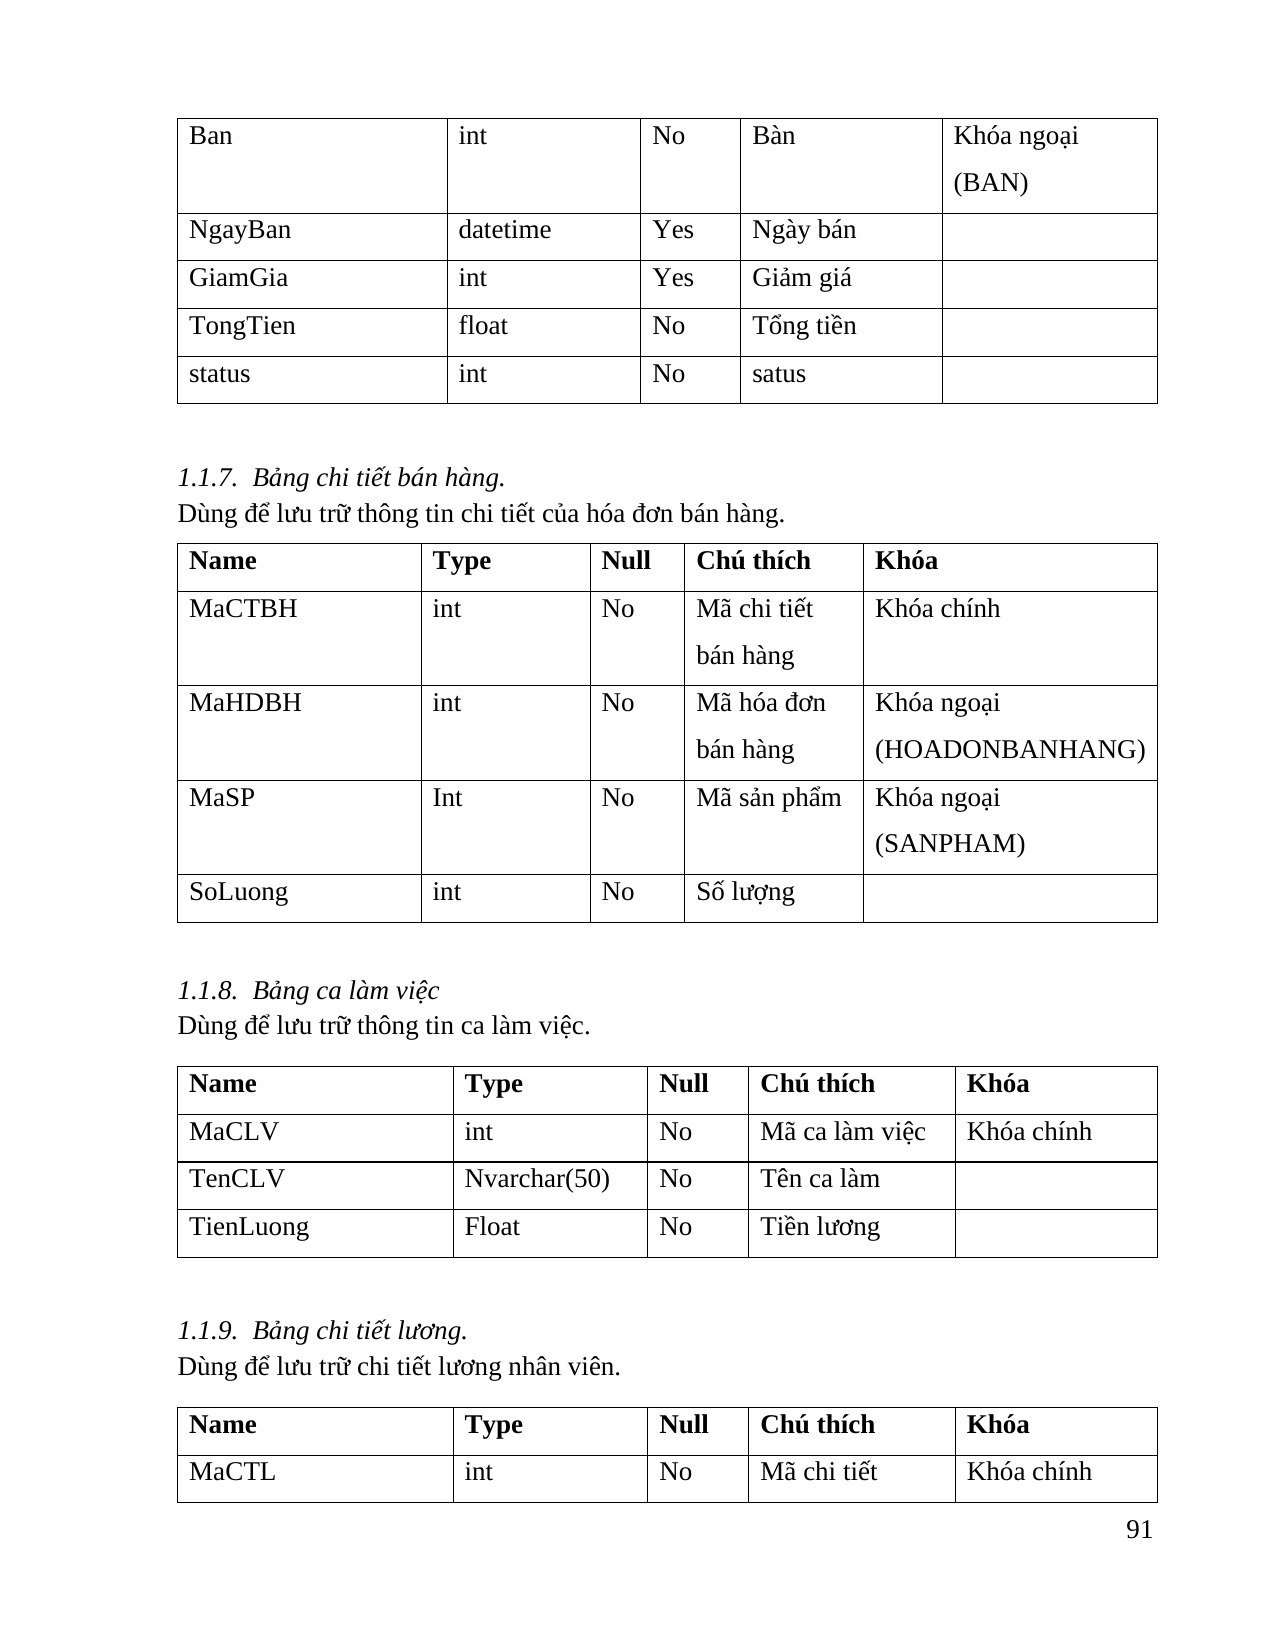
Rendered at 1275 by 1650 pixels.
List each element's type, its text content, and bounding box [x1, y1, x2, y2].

table_cell Yes [641, 214, 740, 260]
table_cell int [454, 1115, 647, 1161]
table_header Null [591, 544, 684, 591]
table_cell MaSP [178, 781, 421, 874]
table_cell NgayBan [178, 214, 447, 260]
table_cell MaCLV [178, 1115, 453, 1161]
table_cell Tổng tiền [741, 309, 942, 356]
table_cell GiamGia [178, 261, 447, 308]
table_cell Khóa ngoại (BAN) [943, 119, 1157, 212]
text Dùng để lưu trữ thông tin chi tiết của hóa đơn bán hàng. [177, 497, 1153, 528]
table_cell MaCTBH [178, 592, 421, 685]
subtitle Bảng ca làm việc [177, 974, 1153, 1005]
table_cell No [591, 781, 684, 874]
table_cell SoLuong [178, 875, 421, 922]
table_cell [956, 1163, 1157, 1209]
table_cell Khóa ngoại (SANPHAM) [864, 781, 1157, 874]
table_cell satus [741, 357, 942, 403]
table_header Type [454, 1067, 647, 1114]
table_cell Mã ca làm việc [749, 1115, 955, 1161]
table_cell Nvarchar(50) [454, 1163, 647, 1209]
table_cell No [648, 1115, 748, 1161]
table_cell Mã chi tiết lương [749, 1456, 955, 1502]
table_cell int [422, 875, 590, 922]
table_cell [943, 261, 1157, 308]
table_cell TongTien [178, 309, 447, 356]
table_header Khóa [956, 1067, 1157, 1114]
table_header Chú thích [685, 544, 863, 591]
table_cell No [641, 119, 740, 212]
table_cell int [422, 686, 590, 780]
table_cell Int [422, 781, 590, 874]
subtitle Bảng chi tiết lương. [177, 1314, 1153, 1346]
table_cell No [648, 1163, 748, 1209]
table_cell Tiền lương [749, 1210, 955, 1257]
table_cell Ban [178, 119, 447, 212]
table_cell Mã hóa đơn bán hàng [685, 686, 863, 780]
table_header Type [422, 544, 590, 591]
table_cell int [448, 261, 640, 308]
table_cell datetime [448, 214, 640, 260]
table_cell Mã chi tiết bán hàng [685, 592, 863, 685]
table_header Chú thích [749, 1408, 955, 1454]
table_cell No [591, 686, 684, 780]
table_cell Khóa ngoại (HOADONBANHANG) [864, 686, 1157, 780]
table_header Type [454, 1408, 647, 1454]
table_cell No [641, 357, 740, 403]
table_header Null [648, 1067, 748, 1114]
table_header Null [648, 1408, 748, 1454]
table_cell No [591, 875, 684, 922]
table_cell Bàn [741, 119, 942, 212]
table_cell status [178, 357, 447, 403]
table_header Chú thích [749, 1067, 955, 1114]
table_cell No [648, 1210, 748, 1257]
subtitle Bảng chi tiết bán hàng. [177, 461, 1153, 492]
table_cell Float [454, 1210, 647, 1257]
table_cell int [454, 1456, 647, 1502]
table_cell Yes [641, 261, 740, 308]
table_cell [943, 357, 1157, 403]
table_cell int [448, 357, 640, 403]
table_cell Khóa chính [864, 592, 1157, 685]
table_cell [864, 875, 1157, 922]
table_header Name [178, 1067, 453, 1114]
table_cell TenCLV [178, 1163, 453, 1209]
text Dùng để lưu trữ thông tin ca làm việc. [177, 1009, 1153, 1041]
text Dùng để lưu trữ chi tiết lương nhân viên. [177, 1350, 1153, 1381]
table_header Name [178, 1408, 453, 1454]
table_cell Khóa chính [956, 1115, 1157, 1161]
table_cell MaCTL [178, 1456, 453, 1502]
table_cell [956, 1210, 1157, 1257]
table_cell float [448, 309, 640, 356]
table_cell No [591, 592, 684, 685]
table_cell Ngày bán [741, 214, 942, 260]
table_cell No [648, 1456, 748, 1502]
table_cell No [641, 309, 740, 356]
table_cell int [422, 592, 590, 685]
table_cell Mã sản phẩm [685, 781, 863, 874]
table_cell Giảm giá [741, 261, 942, 308]
table_header Name [178, 544, 421, 591]
table_cell [943, 214, 1157, 260]
table_cell Tên ca làm [749, 1163, 955, 1209]
table_cell [943, 309, 1157, 356]
table_cell Khóa chính [956, 1456, 1157, 1502]
table_cell MaHDBH [178, 686, 421, 780]
table_cell Số lượng [685, 875, 863, 922]
table_header Khóa [956, 1408, 1157, 1454]
table_cell TienLuong [178, 1210, 453, 1257]
table_cell int [448, 119, 640, 212]
table_header Khóa [864, 544, 1157, 591]
